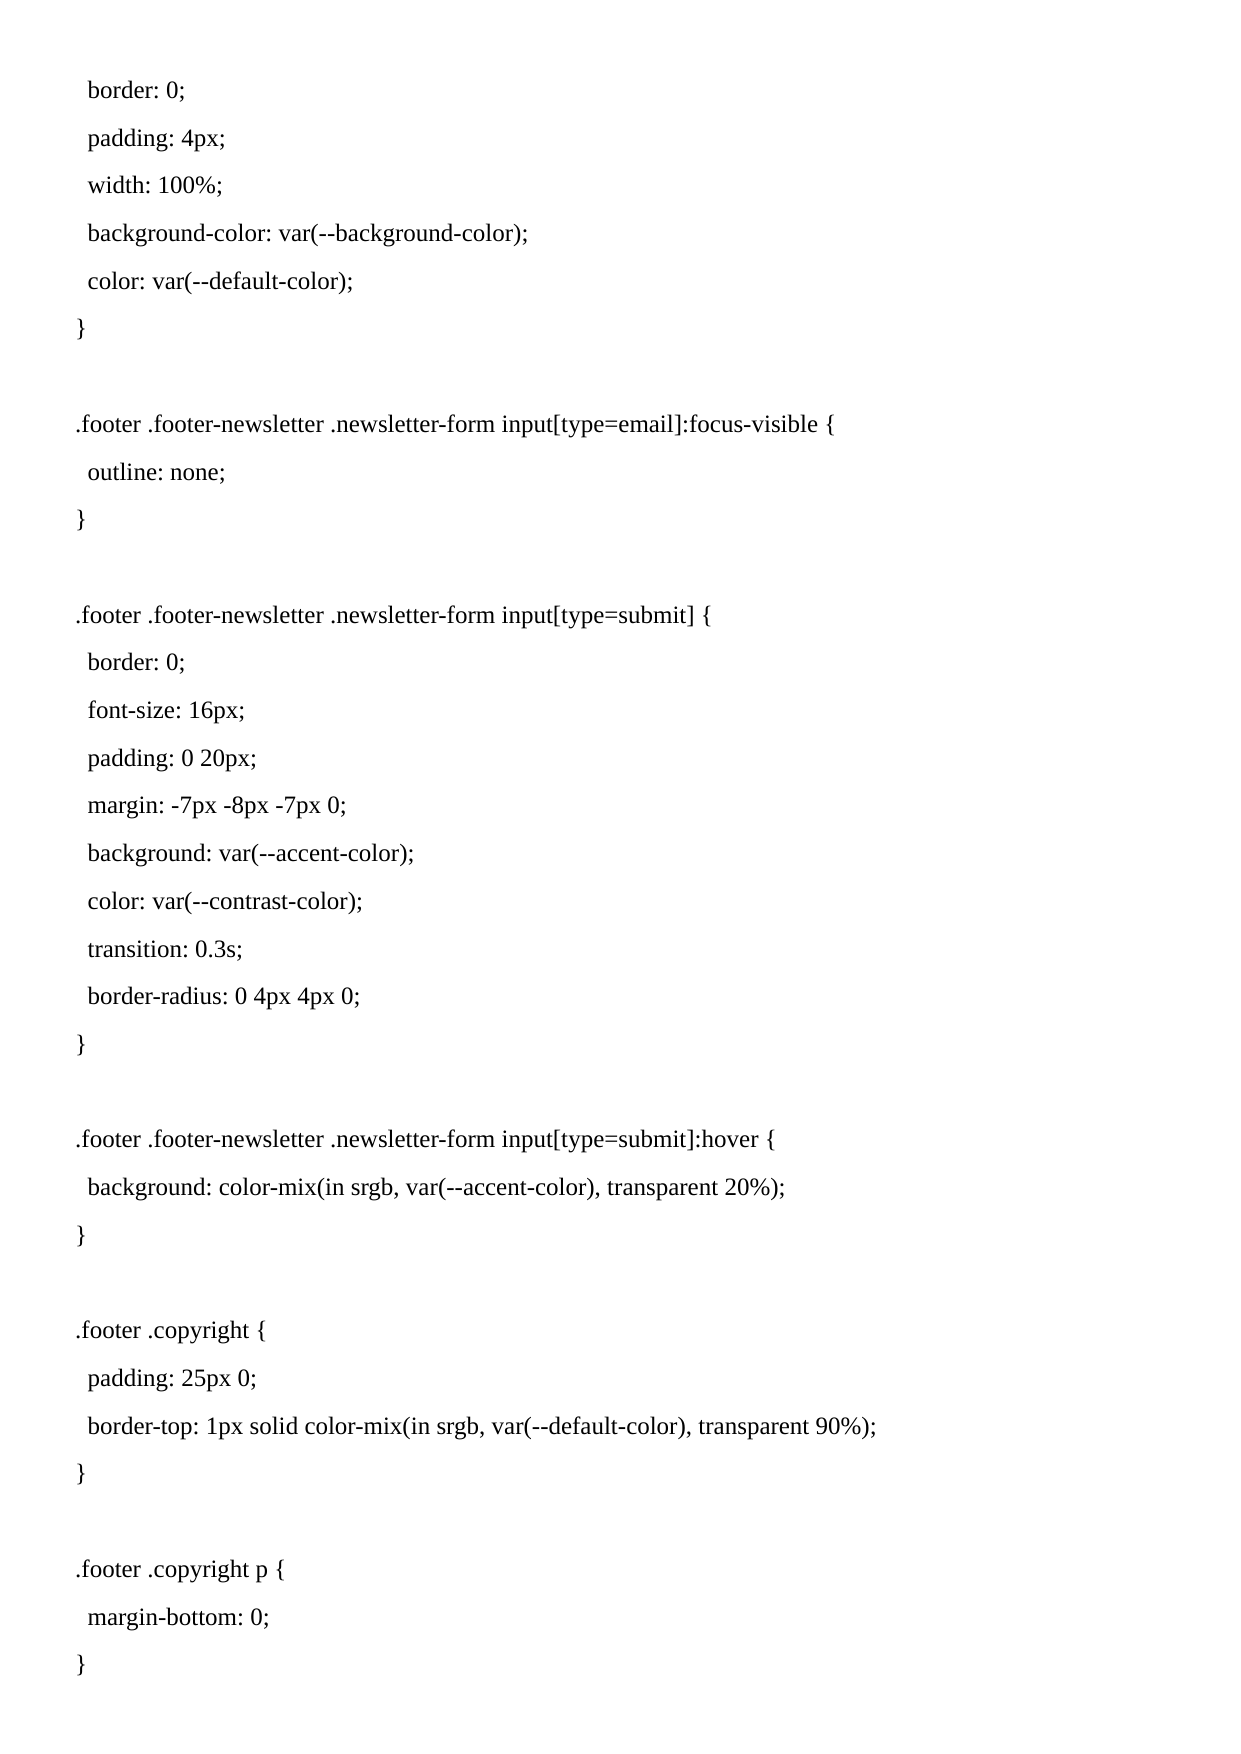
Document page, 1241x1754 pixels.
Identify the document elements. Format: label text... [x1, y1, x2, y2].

text border-top: 1px solid color-mix(in srgb, var(--default-color), transparent 90%); [75, 1411, 1165, 1439]
text padding: 25px 0; [75, 1363, 1165, 1392]
text margin-bottom: 0; [75, 1602, 1165, 1630]
text padding: 0 20px; [75, 743, 1165, 772]
text color: var(--default-color); [75, 266, 1165, 294]
text } [75, 504, 1165, 533]
text } [75, 313, 1165, 342]
text border: 0; [75, 647, 1165, 676]
text border: 0; [75, 75, 1165, 104]
text .footer .footer-newsletter .newsletter-form input[type=submit]:hover { [75, 1124, 1165, 1153]
text } [75, 1458, 1165, 1487]
text } [75, 1649, 1165, 1678]
text padding: 4px; [75, 123, 1165, 151]
text transition: 0.3s; [75, 934, 1165, 962]
text .footer .footer-newsletter .newsletter-form input[type=email]:focus-visible { [75, 409, 1165, 438]
text width: 100%; [75, 170, 1165, 199]
text margin: -7px -8px -7px 0; [75, 791, 1165, 819]
text border-radius: 0 4px 4px 0; [75, 981, 1165, 1010]
text color: var(--contrast-color); [75, 886, 1165, 915]
text .footer .footer-newsletter .newsletter-form input[type=submit] { [75, 600, 1165, 628]
text outline: none; [75, 457, 1165, 485]
text } [75, 1029, 1165, 1058]
text } [75, 1220, 1165, 1249]
text .footer .copyright { [75, 1315, 1165, 1344]
text background: color-mix(in srgb, var(--accent-color), transparent 20%); [75, 1172, 1165, 1201]
text font-size: 16px; [75, 695, 1165, 724]
text .footer .copyright p { [75, 1554, 1165, 1583]
text background: var(--accent-color); [75, 838, 1165, 867]
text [75, 218, 1165, 247]
